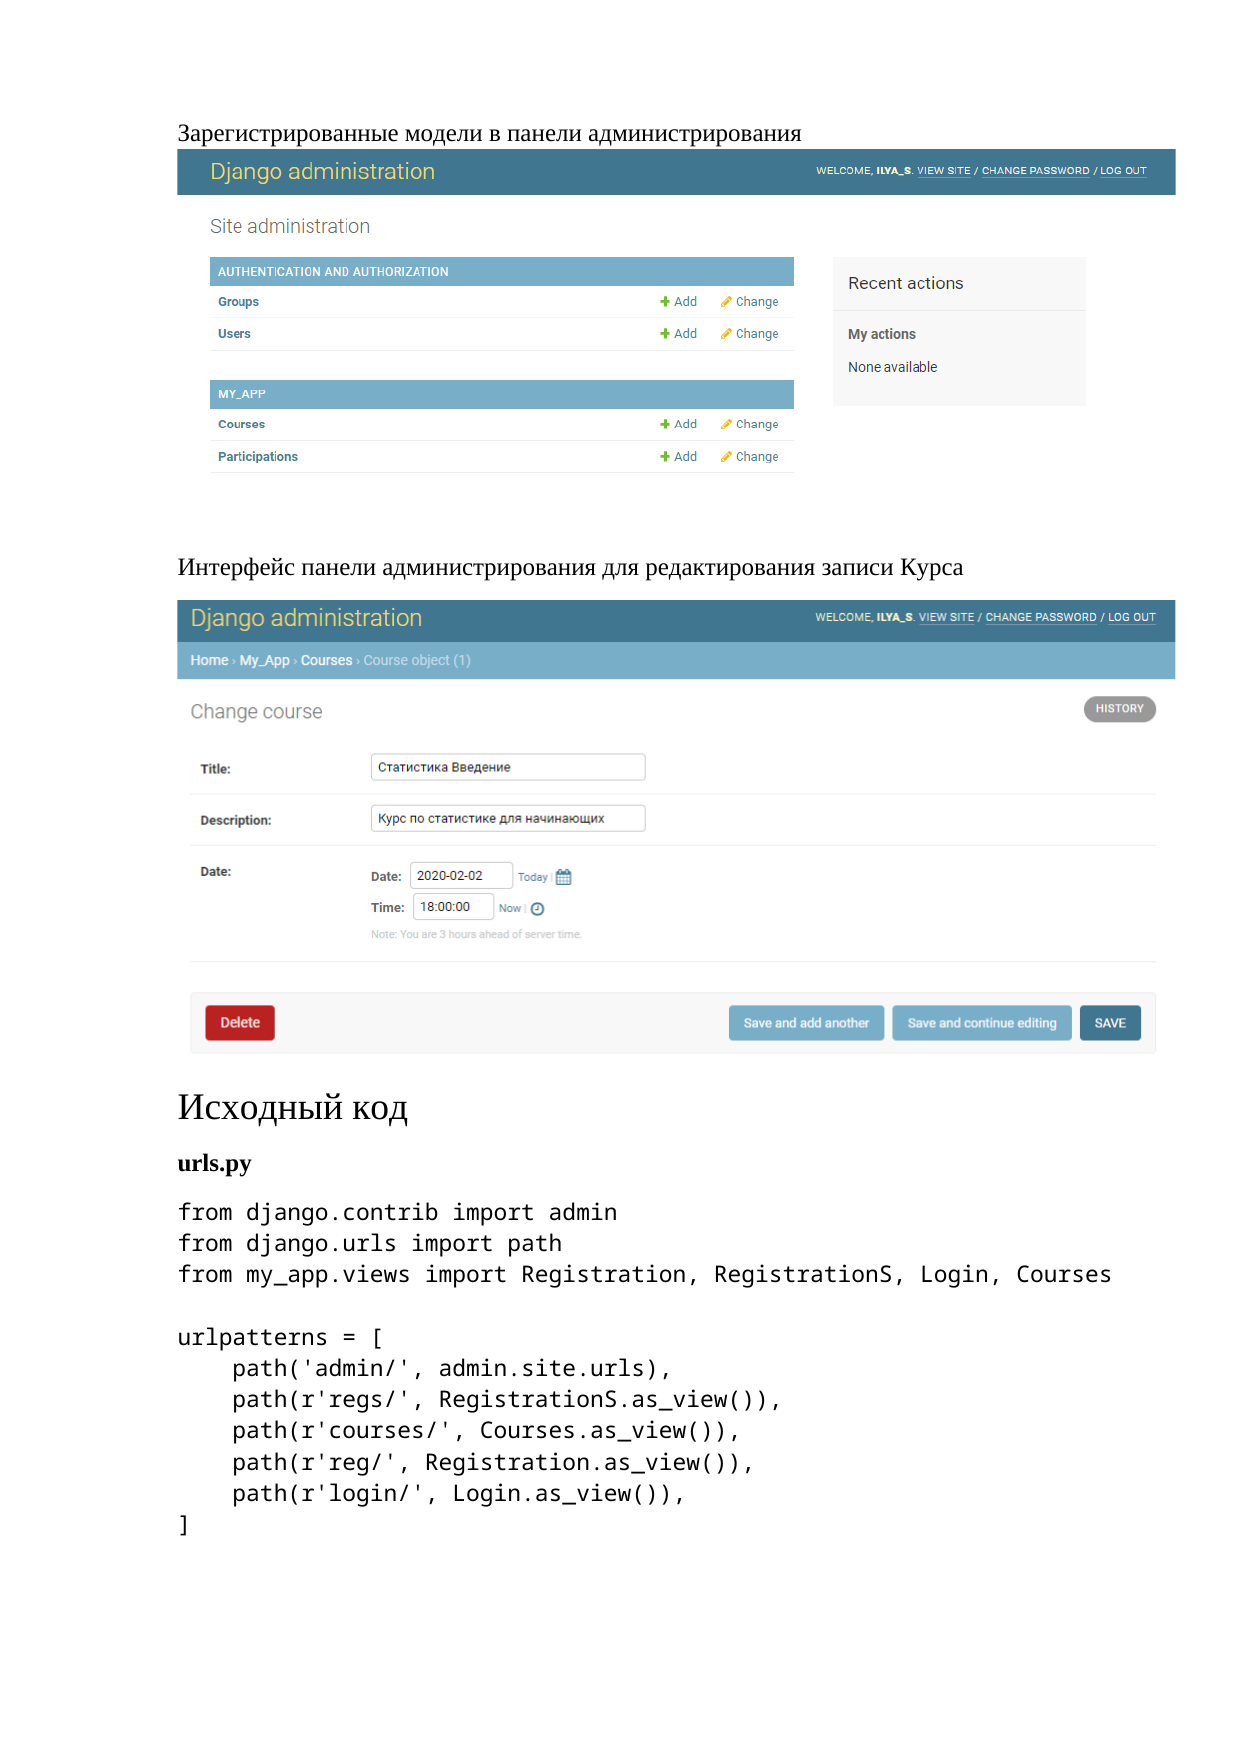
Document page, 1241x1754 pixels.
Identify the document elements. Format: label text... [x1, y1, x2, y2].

text Исходный код [177, 1084, 1152, 1128]
text Зарегистрированные модели в панели администрирования [177, 118, 1152, 149]
picture [177, 149, 1176, 534]
text urls.py [177, 1148, 1152, 1176]
text Интерфейс панели администрирования для редактирования записи Курса [177, 552, 1152, 581]
text from django.contrib import admin from django.urls import path from my_app.views import Registration, RegistrationS, Login, Courses urlpatterns = [ path('admin/', admin.site.urls), path(r'regs/', RegistrationS.as_view()), path(r'courses/', Courses.as_view()), path(r'reg/', Registration.as_view()), path(r'login/', Login.as_view()), ] [177, 1195, 1152, 1539]
picture [177, 600, 1176, 1066]
